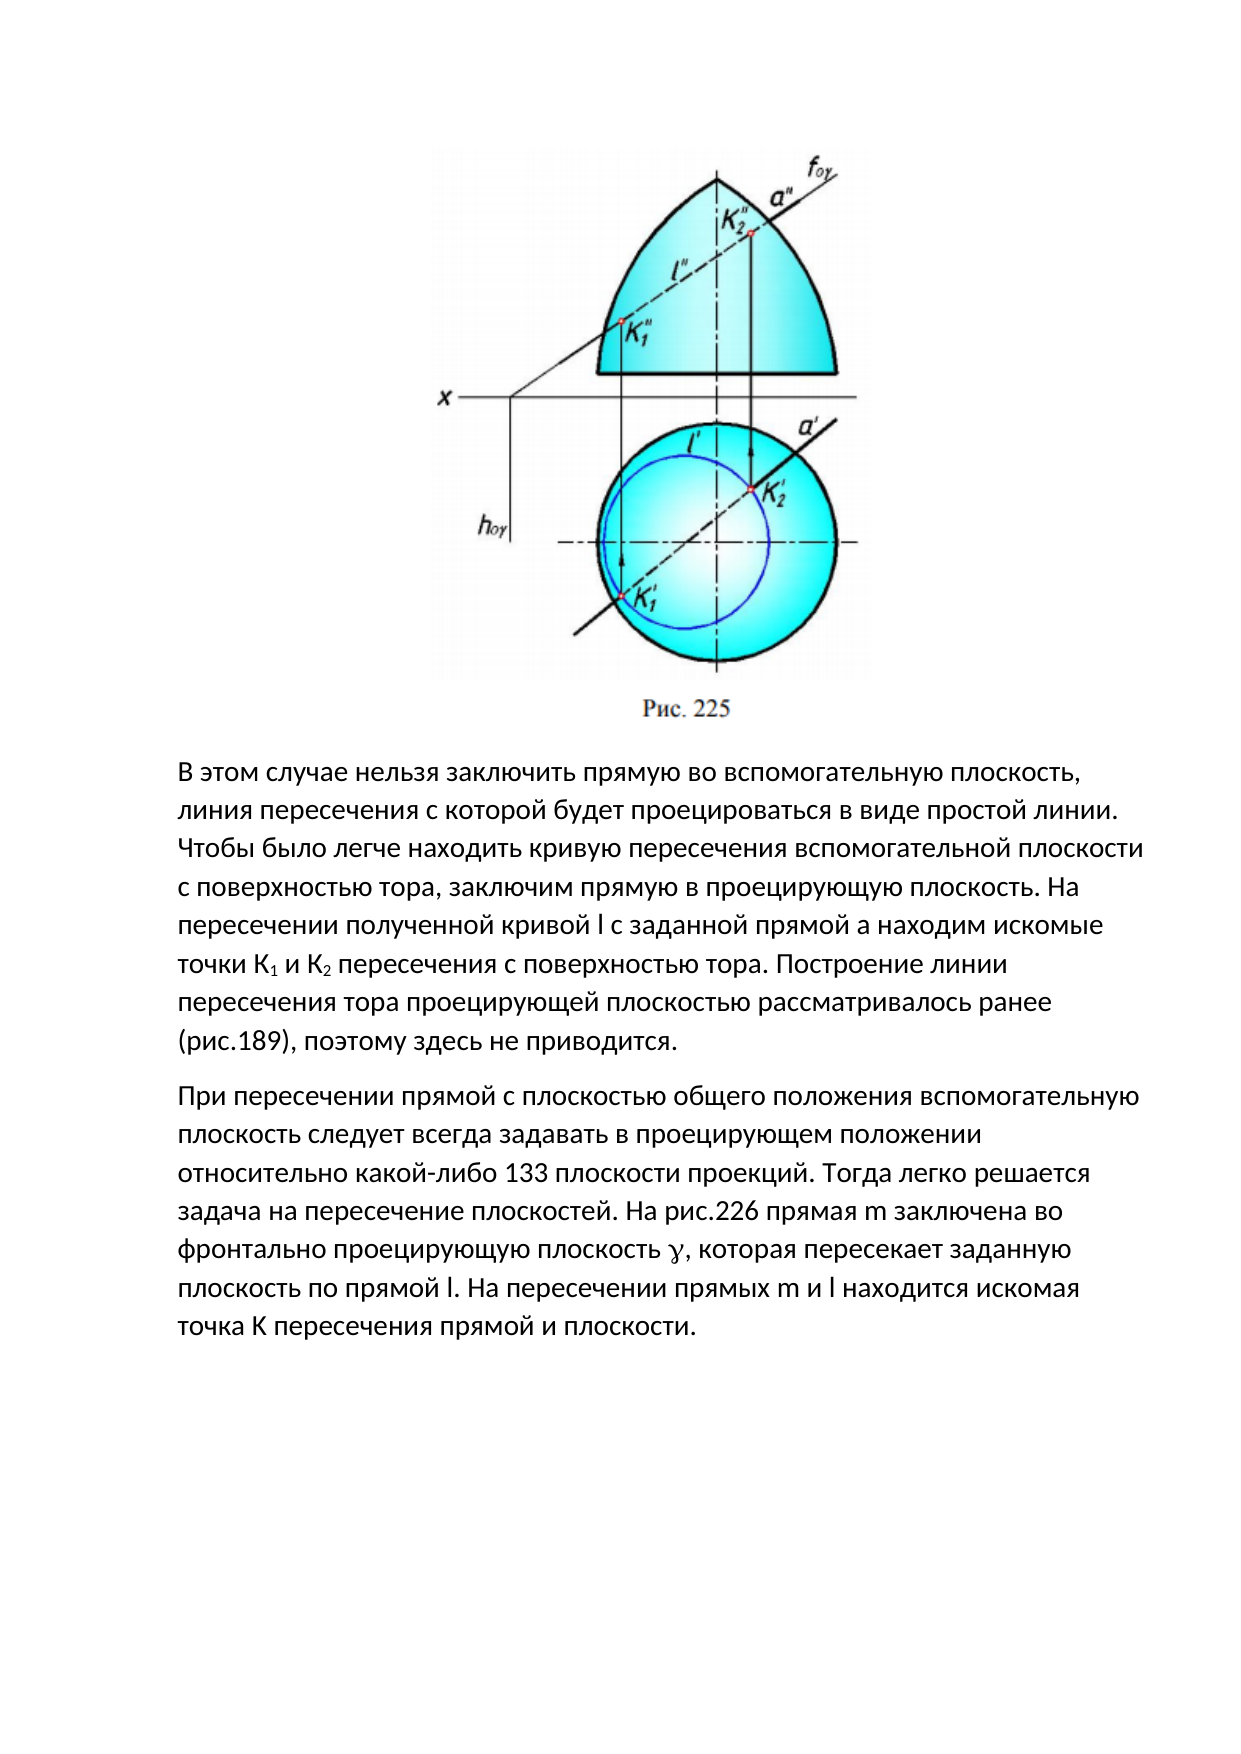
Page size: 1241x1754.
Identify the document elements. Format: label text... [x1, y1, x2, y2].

text При пересечении прямой с плоскостью общего положения вспомогательную плоскость следует всегда задавать в проецирующем положении относительно какой-либо 133 плоскости проекций. Тогда легко решается задача на пересечение плоскостей. На рис.226 прямая m заключена во фронтально проецирующую плоскость , которая пересекает заданную плоскость по прямой l. На пересечении прямых m и l находится искомая точка K пересечения прямой и плоскости. [177, 1077, 1152, 1343]
picture [361, 118, 968, 734]
text В этом случае нельзя заключить прямую во вспомогательную плоскость, линия пересечения с которой будет проецироваться в виде простой линии. Чтобы было легче находить кривую пересечения вспомогательной плоскости с поверхностью тора, заключим прямую в проецирующую плоскость. На пересечении полученной кривой l с заданной прямой а находим искомые точки К1 и К2 пересечения с поверхностью тора. Построение линии пересечения тора проецирующей плоскостью рассматривалось ранее (рис.189), поэтому здесь не приводится. [177, 753, 1152, 1057]
